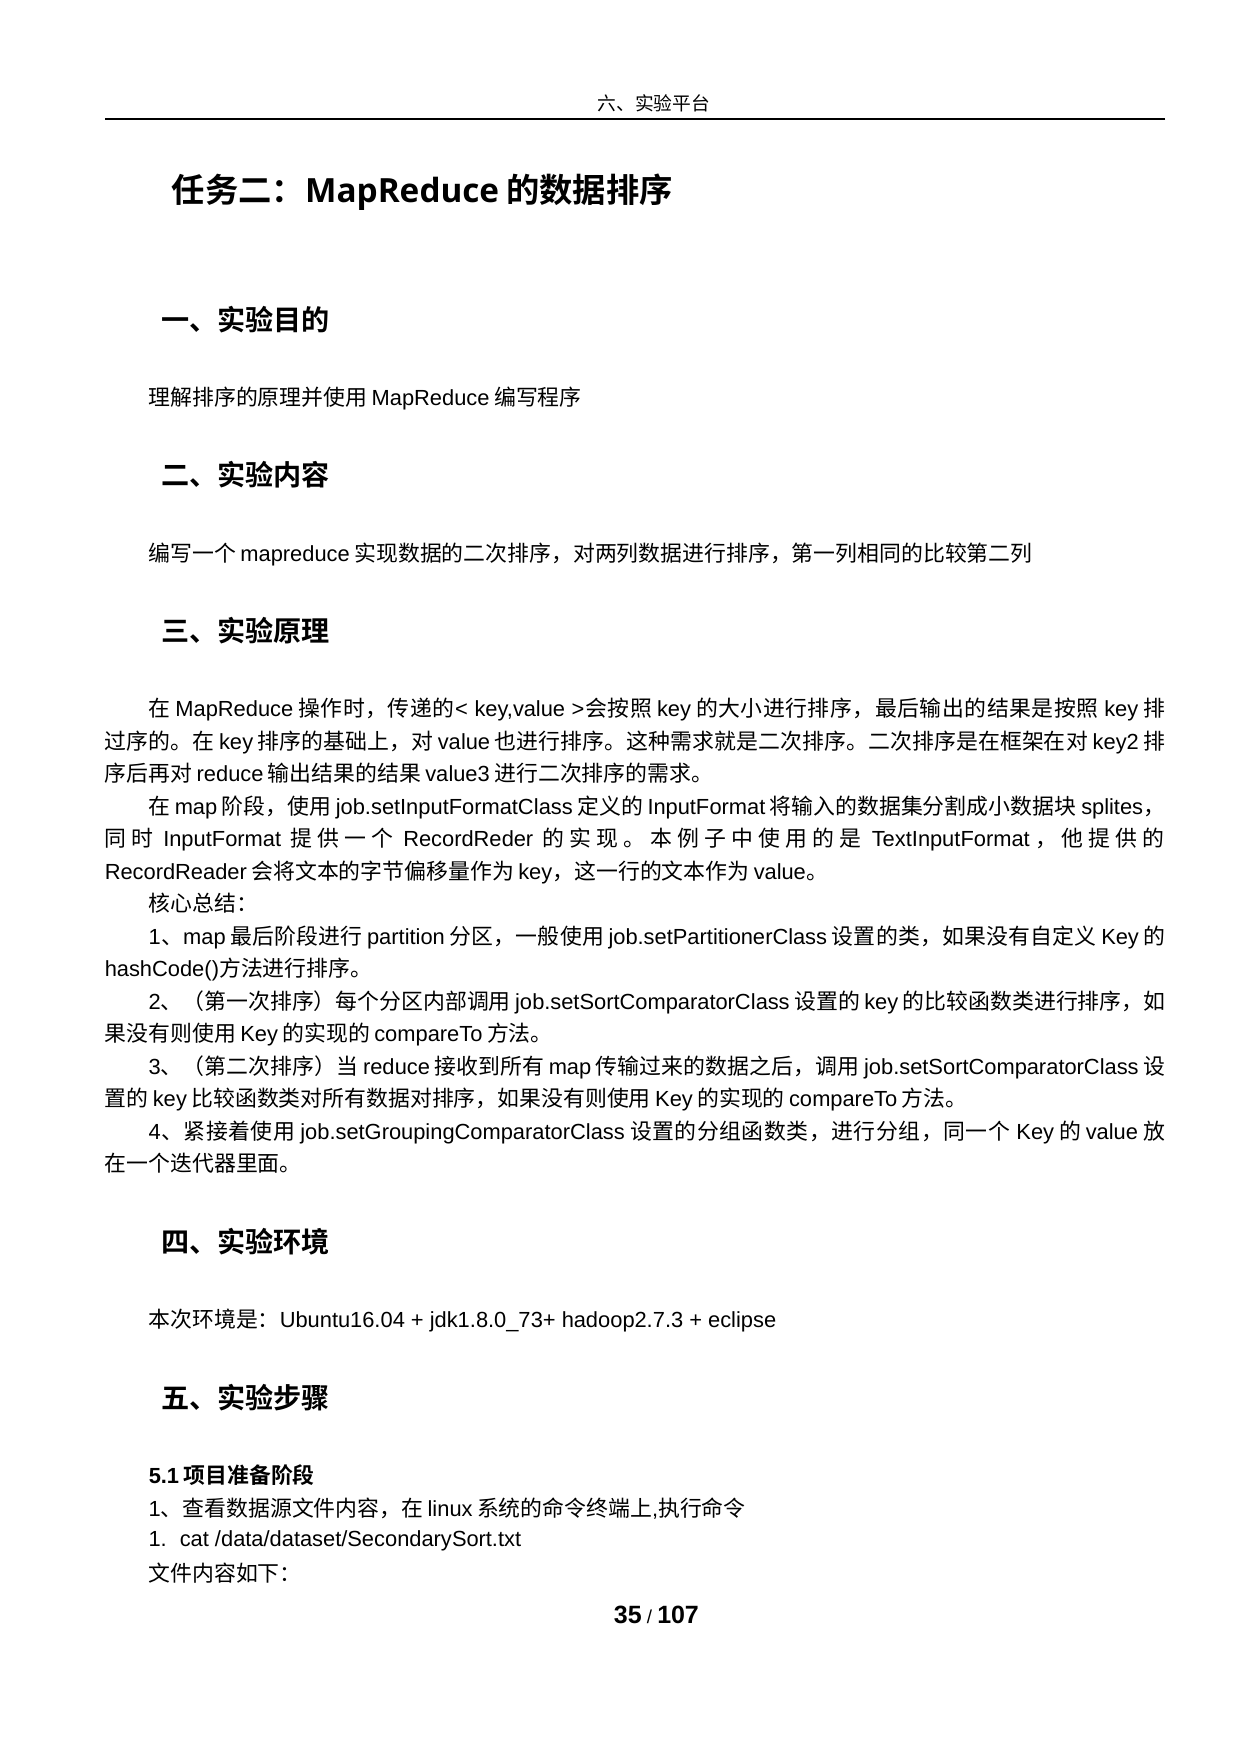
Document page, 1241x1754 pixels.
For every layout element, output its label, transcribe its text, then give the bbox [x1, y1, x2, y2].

text 编写一个mapreduce实现数据的二次排序，对两列数据进行排序，第一列相同的比较第二列 [104, 535, 1165, 568]
subtitle 三、实验原理 [104, 597, 1165, 662]
text 在MapReduce操作时，传递的< key,value >会按照key的大小进行排序，最后输出的结果是按照key排过序的。在key排序的基础上，对value也进行排序。这种需求就是二次排序。二次排序是在框架在对key2排序后再对reduce输出结果的结果value3进行二次排序的需求。 [104, 691, 1165, 788]
text 1、map最后阶段进行partition分区，一般使用job.setPartitionerClass设置的类，如果没有自定义Key的hashCode()方法进行排序。 [104, 918, 1165, 983]
subtitle 四、实验环境 [104, 1208, 1165, 1273]
text 本次环境是：Ubuntu16.04 + jdk1.8.0_73+ hadoop2.7.3 + eclipse [104, 1302, 1165, 1334]
subtitle 一、实验目的 [104, 285, 1165, 350]
subtitle 五、实验步骤 [104, 1363, 1165, 1428]
text 5.1项目准备阶段 [104, 1458, 1165, 1490]
text 2、（第一次排序）每个分区内部调用job.setSortComparatorClass设置的key的比较函数类进行排序，如果没有则使用Key的实现的compareTo方法。 [104, 983, 1165, 1048]
text 文件内容如下： [104, 1555, 1165, 1588]
subtitle 任务二：MapReduce的数据排序 [104, 156, 1165, 221]
text 理解排序的原理并使用MapReduce编写程序 [104, 379, 1165, 412]
subtitle 二、实验内容 [104, 441, 1165, 506]
text 1、查看数据源文件内容，在linux系统的命令终端上,执行命令 [104, 1490, 1165, 1523]
list cat /data/dataset/SecondarySort.txt [104, 1523, 1165, 1555]
text 在map阶段，使用job.setInputFormatClass定义的InputFormat将输入的数据集分割成小数据块splites，同时InputFormat提供一个RecordReder的实现。本例子中使用的是TextInputFormat，他提供的RecordReader会将文本的字节偏移量作为key，这一行的文本作为value。 [104, 788, 1165, 886]
text 3、（第二次排序）当reduce接收到所有map传输过来的数据之后，调用job.setSortComparatorClass设置的key比较函数类对所有数据对排序，如果没有则使用Key的实现的compareTo方法。 [104, 1048, 1165, 1113]
text 4、紧接着使用job.setGroupingComparatorClass设置的分组函数类，进行分组，同一个Key的value放在一个迭代器里面。 [104, 1113, 1165, 1178]
text 核心总结： [104, 886, 1165, 918]
